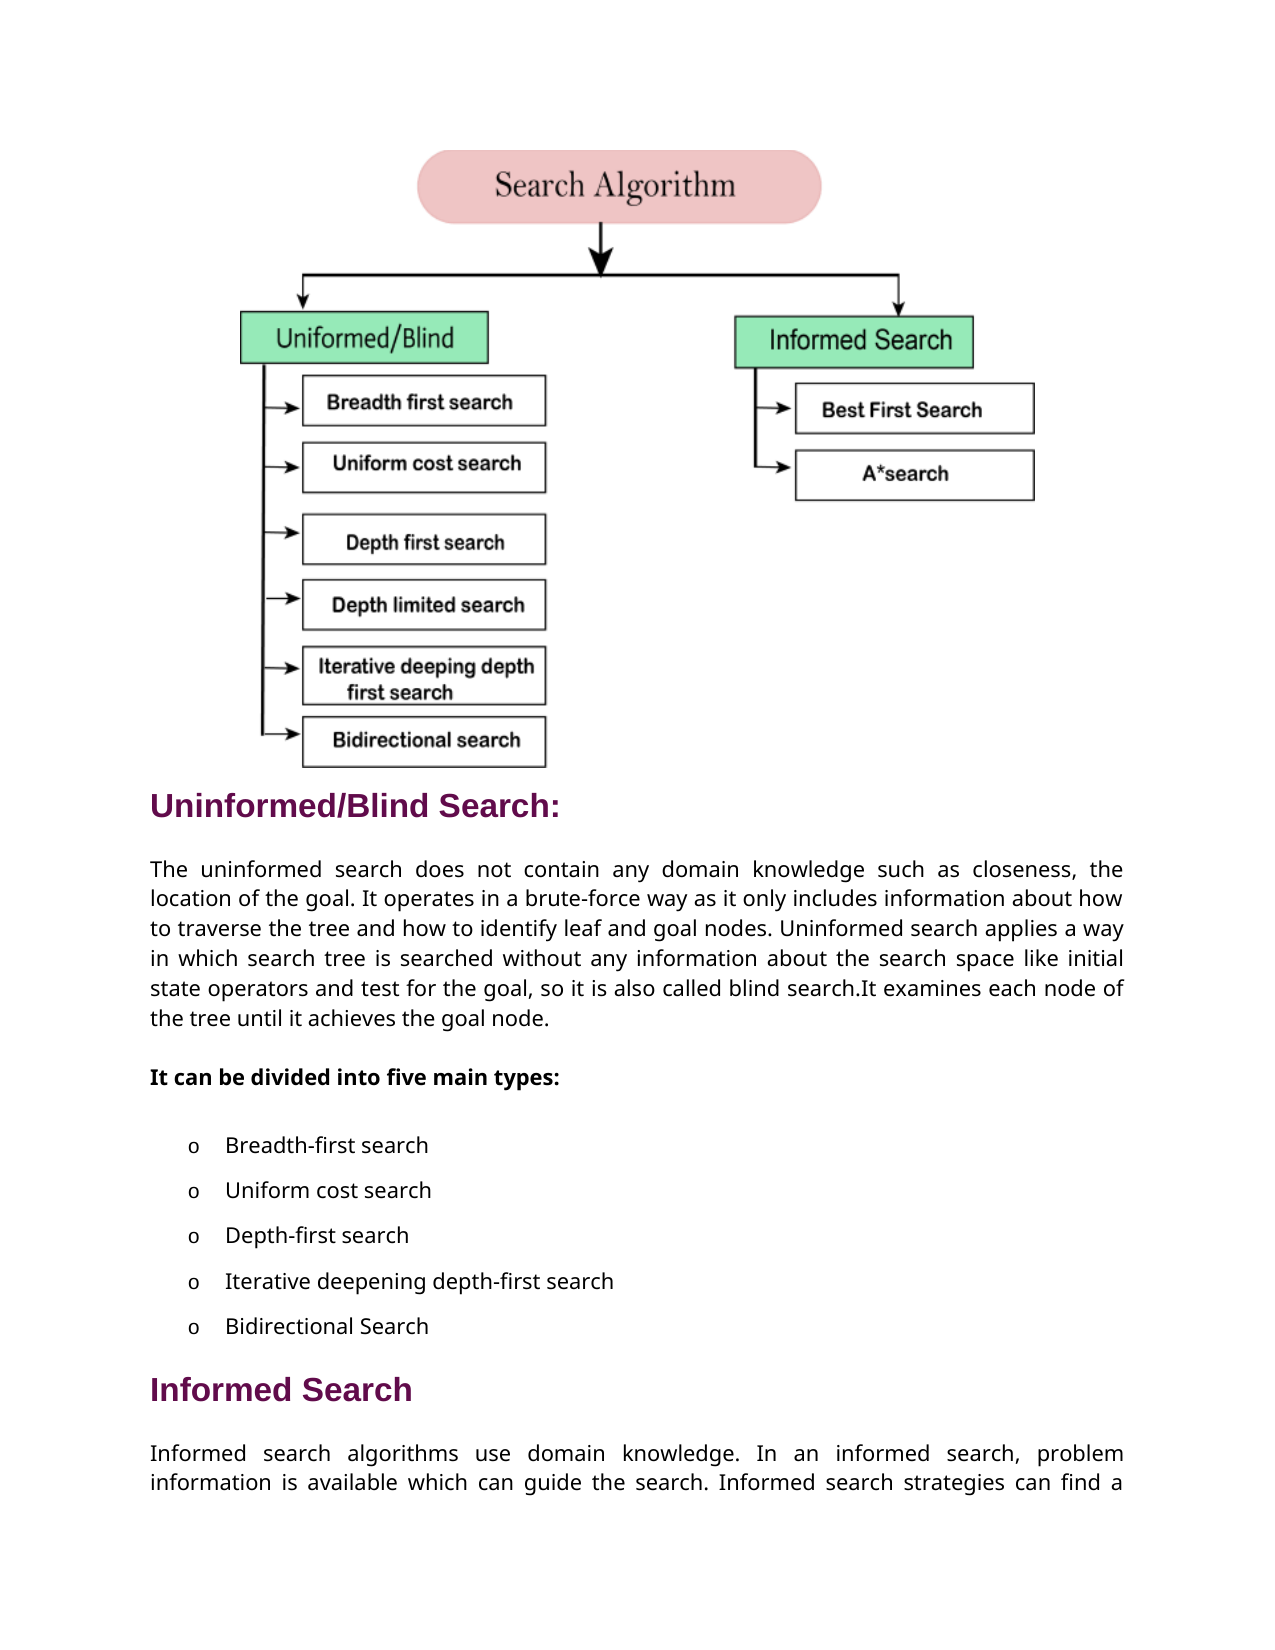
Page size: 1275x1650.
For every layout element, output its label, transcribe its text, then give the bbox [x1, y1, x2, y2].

list Depth-first search [187, 1211, 1125, 1250]
picture [240, 150, 1035, 768]
subtitle Uninformed/Blind Search: [150, 786, 1125, 824]
list Uniform cost search [187, 1166, 1125, 1205]
list Breadth-first search [187, 1121, 1125, 1159]
text It can be divided into five main types: [150, 1062, 1125, 1091]
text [150, 1438, 1125, 1497]
subtitle Informed Search [150, 1370, 1125, 1408]
list Iterative deepening depth-first search [187, 1256, 1125, 1296]
text The uninformed search does not contain any domain knowledge such as closeness, the location of the goal. It operates in a brute-force way as it only includes information about how to traverse the tree and how to identify leaf and goal nodes. Uninformed search applies a way in which search tree is searched without any information about the search space like initial state operators and test for the goal, so it is also called blind search.It examines each node of the tree until it achieves the goal node. [150, 854, 1125, 1032]
list Bidirectional Search [187, 1302, 1125, 1341]
